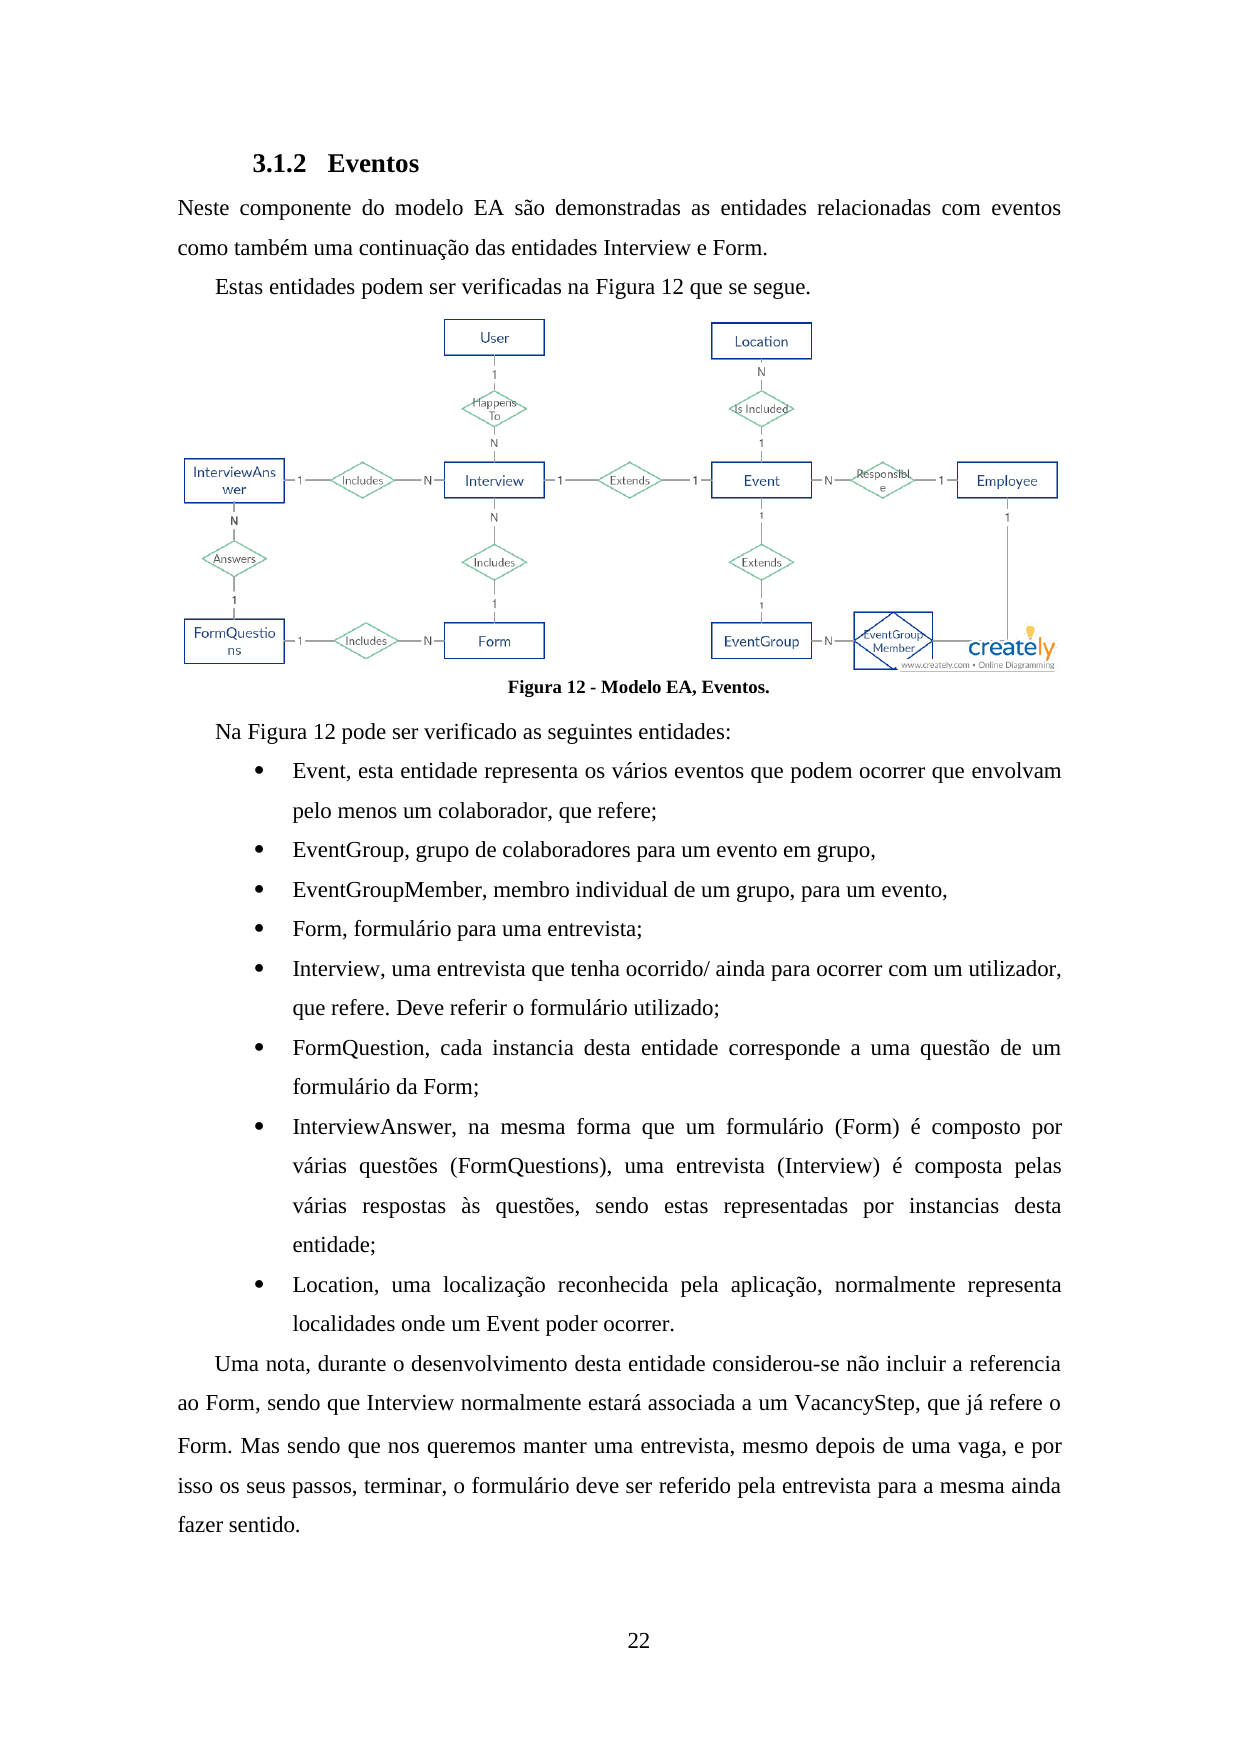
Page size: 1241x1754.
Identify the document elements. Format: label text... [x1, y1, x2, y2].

text Neste componente do modelo EA são demonstradas as entidades relacionadas com eventos como também uma continuação das entidades Interview e Form. [177, 194, 1063, 260]
subtitle Eventos [252, 148, 1063, 179]
list EventGroupMember, membro individual de um grupo, para um evento, [255, 876, 1063, 902]
list EventGroup, grupo de colaboradores para um evento em grupo, [255, 836, 1063, 863]
list InterviewAnswer, na mesma forma que um formulário (Form) é composto por várias questões (FormQuestions), uma entrevista (Interview) é composta pelas várias respostas às questões, sendo estas representadas por instancias desta entidade; [255, 1113, 1063, 1258]
list FormQuestion, cada instancia desta entidade corresponde a uma questão de um formulário da Form; [255, 1034, 1063, 1100]
text Na Figura 12 pode ser verificado as seguintes entidades: [177, 718, 1063, 744]
text Estas entidades podem ser verificadas na Figura 12 que se segue. [177, 273, 1063, 299]
list Form, formulário para uma entrevista; [255, 915, 1063, 942]
list Interview, uma entrevista que tenha ocorrido/ ainda para ocorrer com um utilizador, que refere. Deve referir o formulário utilizado; [255, 955, 1063, 1021]
text Figura 12 - Modelo EA, Eventos. [177, 676, 1063, 697]
list Location, uma localização reconhecida pela aplicação, normalmente representa localidades onde um Event poder ocorrer. [255, 1271, 1063, 1337]
text Uma nota, durante o desenvolvimento desta entidade considerou-se não incluir a referencia ao Form, sendo que Interview normalmente estará associada a um VacancyStep, que já refere o Form. Mas sendo que nos queremos manter uma entrevista, mesmo depois de uma vaga, e por isso os seus passos, terminar, o formulário deve ser referido pela entrevista para a mesma ainda fazer sentido. [177, 1350, 1063, 1538]
picture [177, 312, 1063, 676]
list Event, esta entidade representa os vários eventos que podem ocorrer que envolvam pelo menos um colaborador, que refere; [255, 757, 1063, 823]
